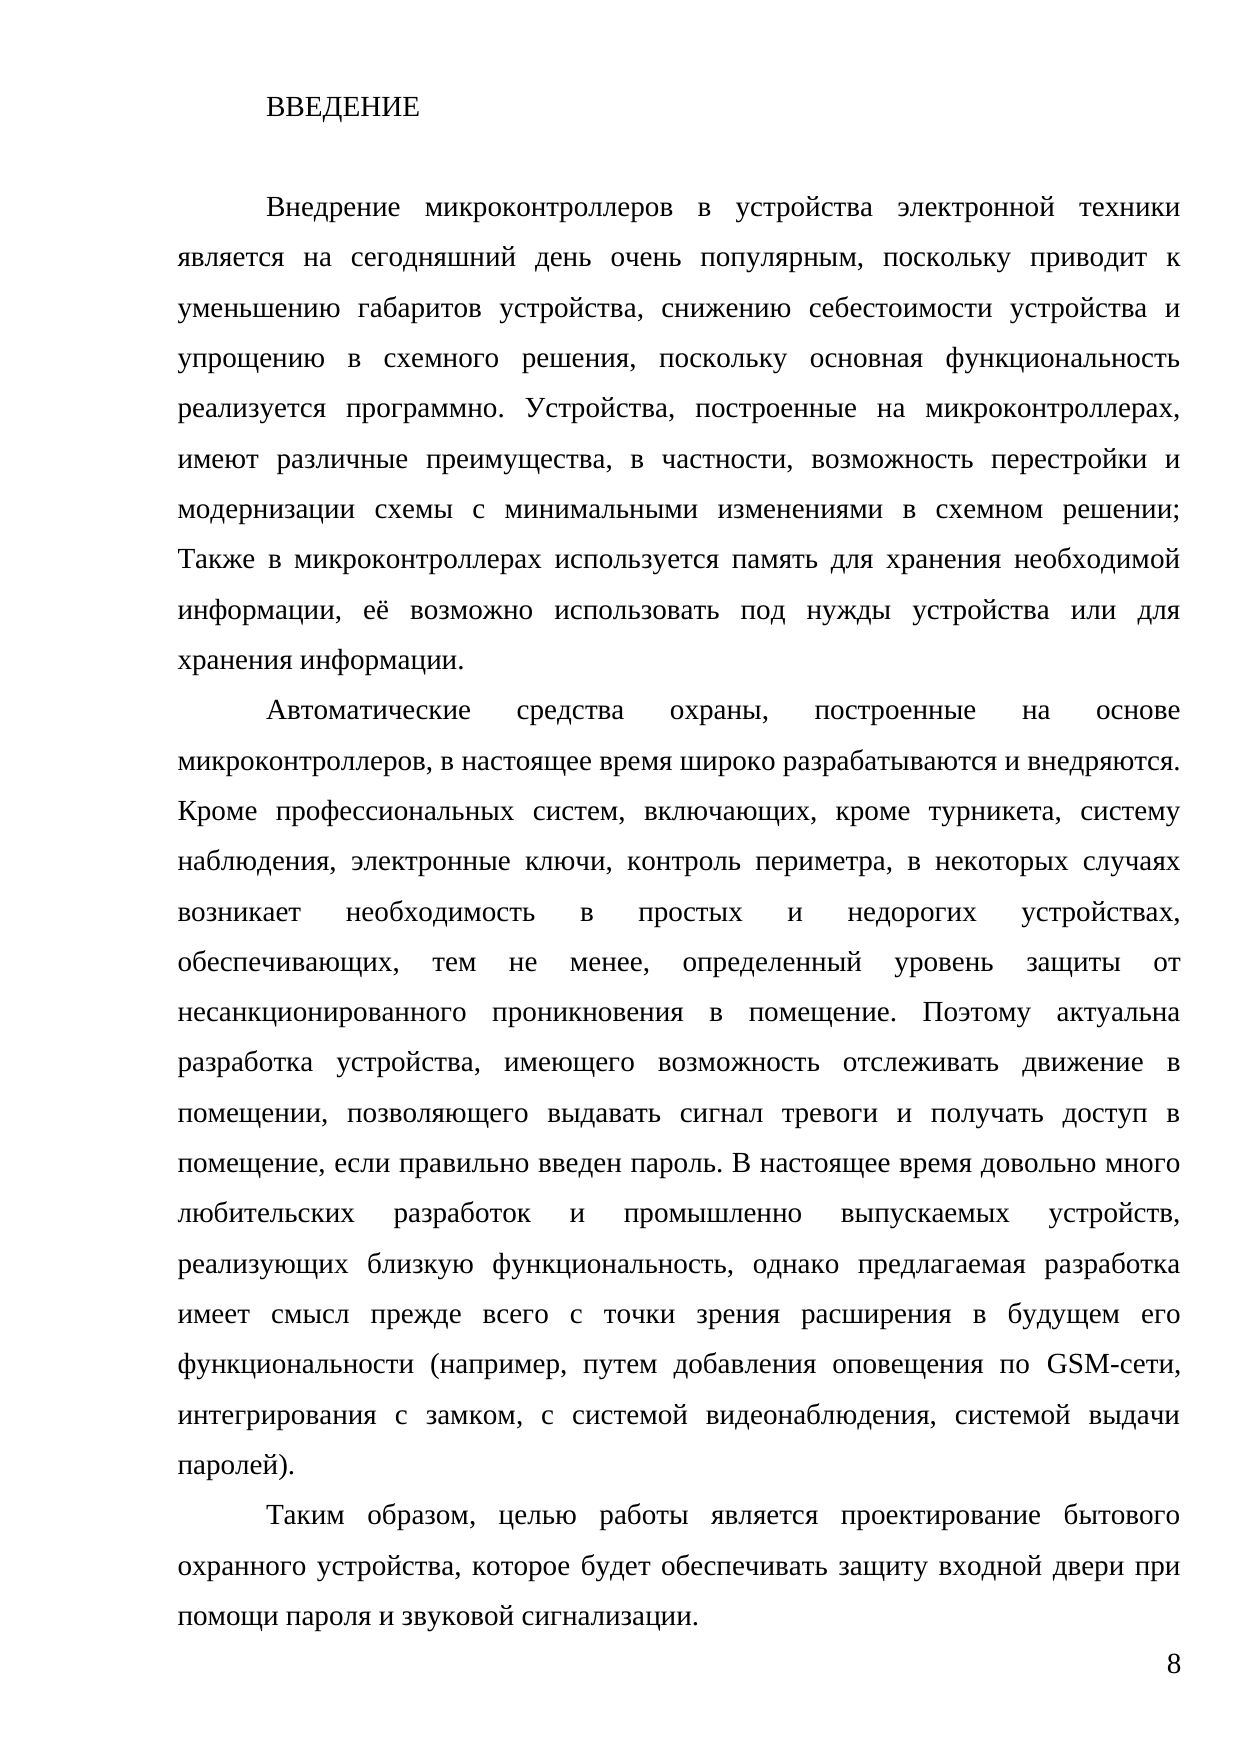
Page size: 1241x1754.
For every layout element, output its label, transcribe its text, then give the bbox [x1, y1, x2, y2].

subtitle ВВЕДЕНИЕ [177, 89, 1181, 122]
text Автоматические средства охраны, построенные на основе микроконтроллеров, в настоящее время широко разрабатываются и внедряются. Кроме профессиональных систем, включающих, кроме турникета, систему наблюдения, электронные ключи, контроль периметра, в некоторых случаях возникает необходимость в простых и недорогих устройствах, обеспечивающих, тем не менее, определенный уровень защиты от несанкционированного проникновения в помещение. Поэтому актуальна разработка устройства, имеющего возможность отслеживать движение в помещении, позволяющего выдавать сигнал тревоги и получать доступ в помещение, если правильно введен пароль. В настоящее время довольно много любительских разработок и промышленно выпускаемых устройств, реализующих близкую функциональность, однако предлагаемая разработка имеет смысл прежде всего с точки зрения расширения в будущем его функциональности (например, путем добавления оповещения по GSM-сети, интегрирования с замком, с системой видеонаблюдения, системой выдачи паролей). [177, 692, 1181, 1481]
text Таким образом, целью работы является проектирование бытового охранного устройства, которое будет обеспечивать защиту входной двери при помощи пароля и звуковой сигнализации. [177, 1497, 1181, 1632]
text Внедрение микроконтроллеров в устройства электронной техники является на сегодняшний день очень популярным, поскольку приводит к уменьшению габаритов устройства, снижению себестоимости устройства и упрощению в схемного решения, поскольку основная функциональность реализуется программно. Устройства, построенные на микроконтроллерах, имеют различные преимущества, в частности, возможность перестройки и модернизации схемы с минимальными изменениями в схемном решении; Также в микроконтроллерах используется память для хранения необходимой информации, её возможно использовать под нужды устройства или для хранения информации. [177, 189, 1181, 676]
